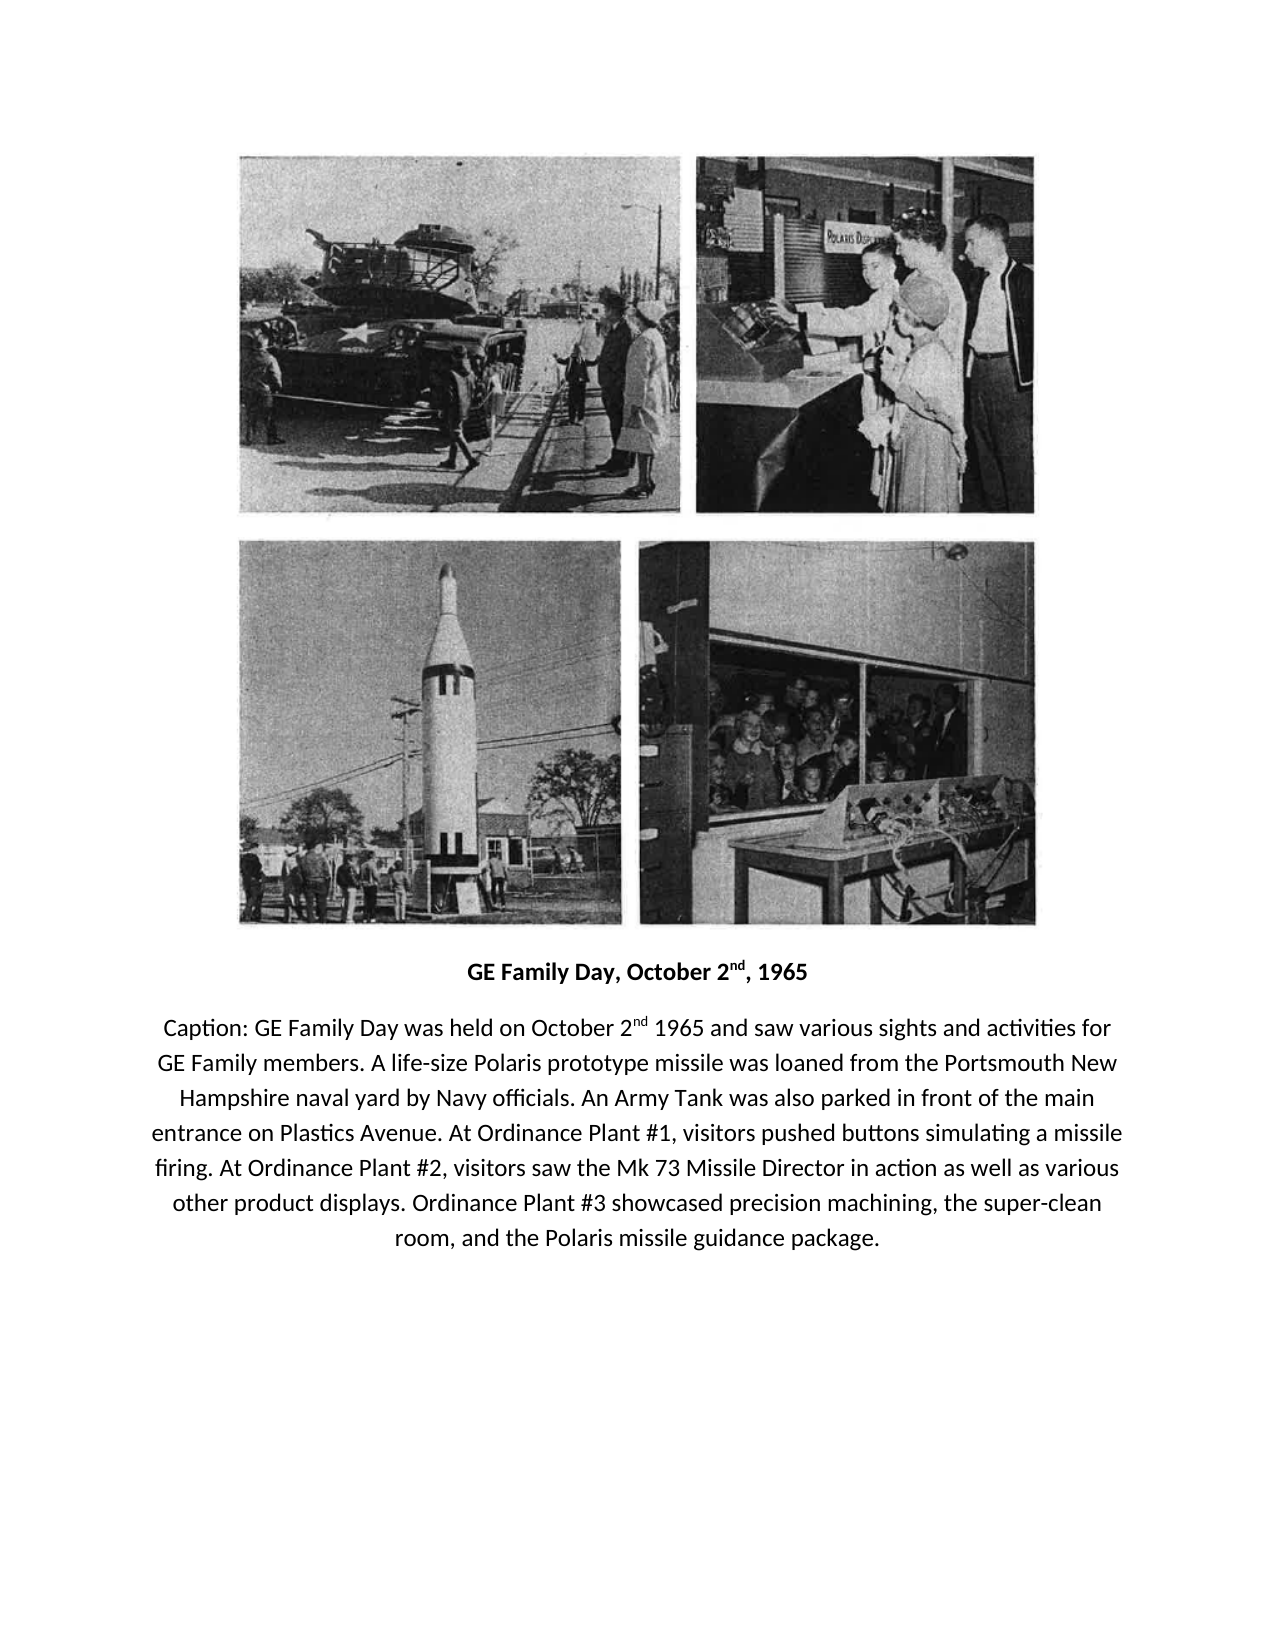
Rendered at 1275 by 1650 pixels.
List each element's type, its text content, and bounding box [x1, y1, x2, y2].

picture [232, 150, 1043, 932]
text Caption: GE Family Day was held on October 2nd 1965 and saw various sights and activities for GE Family members. A life-size Polaris prototype missile was loaned from the Portsmouth New Hampshire naval yard by Navy officials. An Army Tank was also parked in front of the main entrance on Plastics Avenue. At Ordinance Plant #1, visitors pushed buttons simulating a missile firing. At Ordinance Plant #2, visitors saw the Mk 73 Missile Director in action as well as various other product displays. Ordinance Plant #3 showcased precision machining, the super-clean room, and the Polaris missile guidance package. [150, 1012, 1125, 1253]
text GE Family Day, October 2nd, 1965 [150, 956, 1125, 987]
